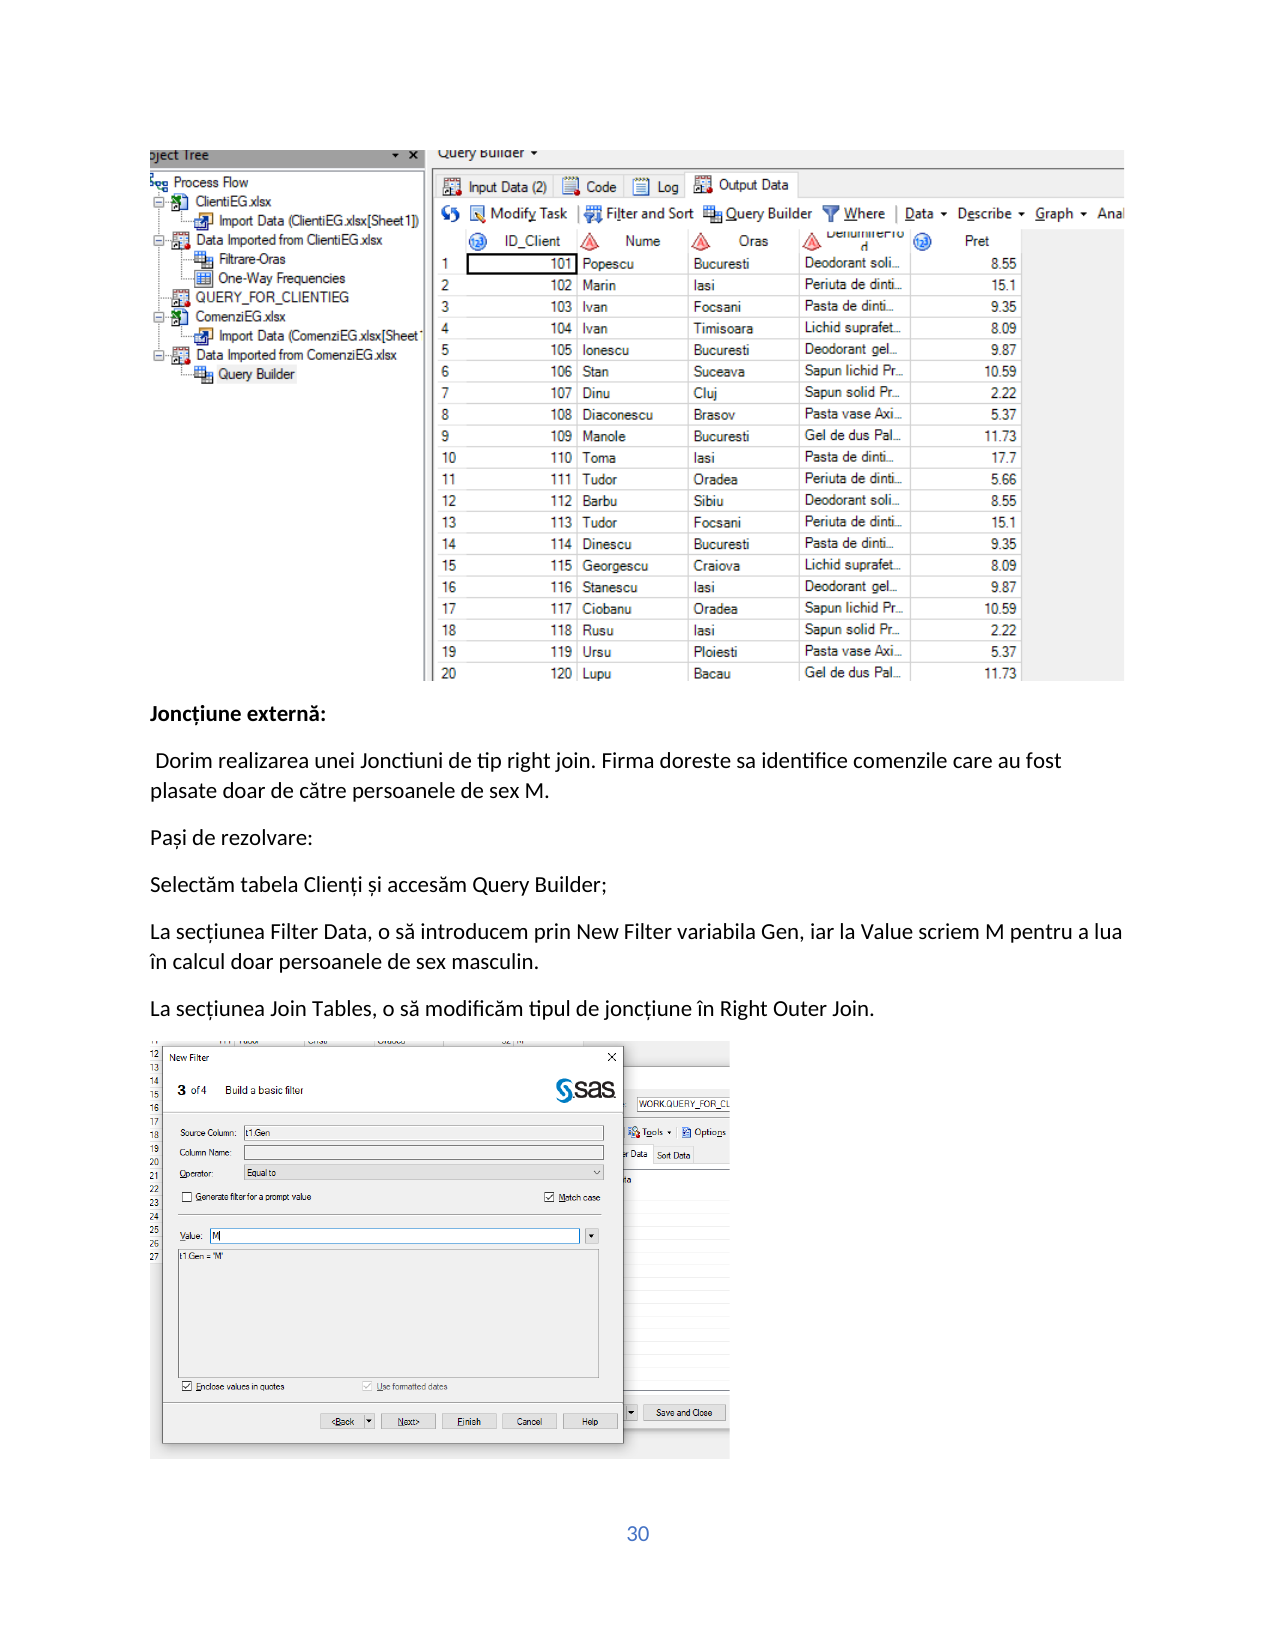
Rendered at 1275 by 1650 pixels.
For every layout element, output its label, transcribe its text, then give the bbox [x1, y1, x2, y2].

picture [150, 150, 1125, 681]
picture [150, 1041, 730, 1459]
text La secțiunea Filter Data, o să introducem prin New Filter variabila Gen, iar la Value scriem M pentru a lua în calcul doar persoanele de sex masculin. [150, 917, 1125, 975]
text Dorim realizarea unei Jonctiuni de tip right join. Firma doreste sa identifice comenzile care au fost plasate doar de către persoanele de sex M. [150, 746, 1125, 804]
text La secțiunea Join Tables, o să modificăm tipul de joncțiune în Right Outer Join. [150, 994, 1125, 1022]
text Pași de rezolvare: [150, 823, 1125, 851]
text Joncțiune externă: [150, 699, 1125, 727]
text Selectăm tabela Clienți și accesăm Query Builder; [150, 870, 1125, 898]
